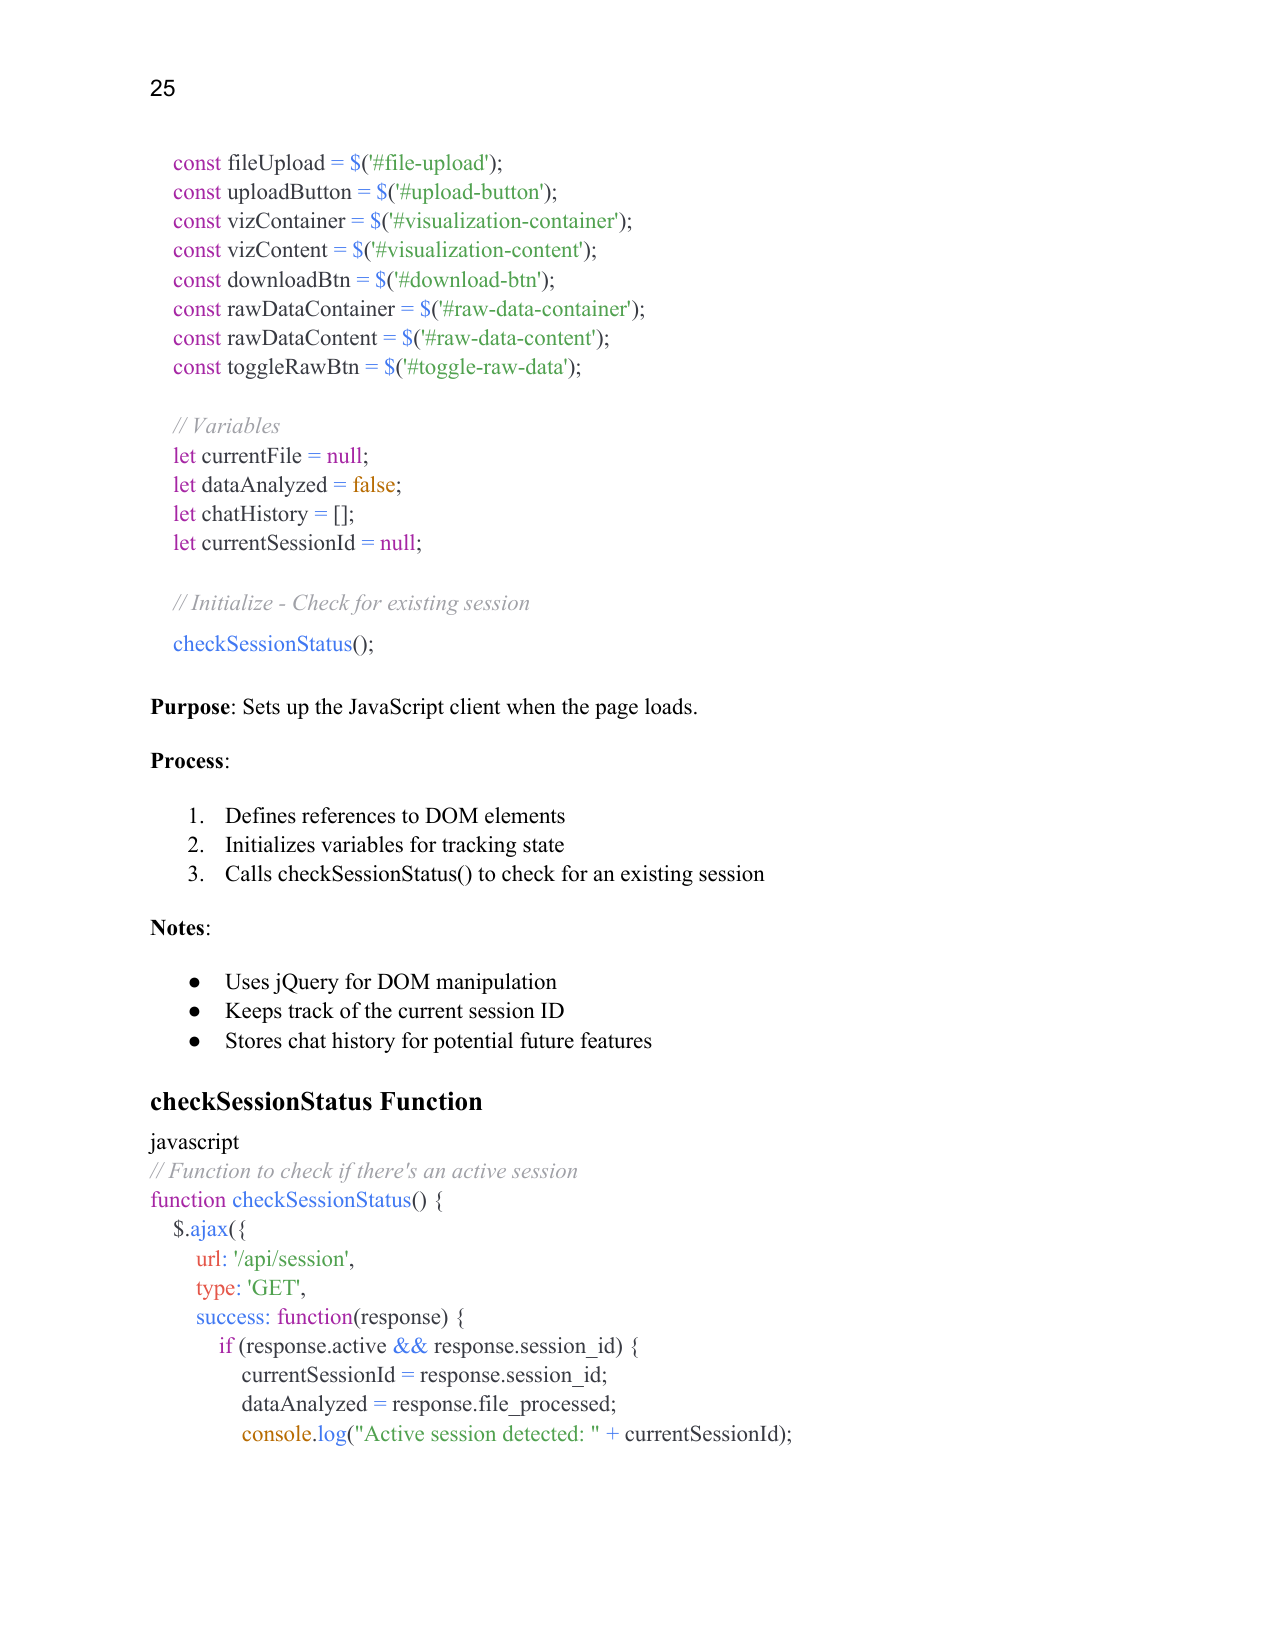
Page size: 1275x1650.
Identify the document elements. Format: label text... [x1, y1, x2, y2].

text let currentSessionId = null; [150, 530, 1125, 556]
text Process: [150, 748, 1125, 774]
subtitle checkSessionStatus Function [150, 1086, 1125, 1116]
text const vizContainer = $('#visualization-container'); [150, 208, 1125, 234]
text let chatHistory = []; [150, 501, 1125, 526]
text $.ajax({ [150, 1216, 1125, 1242]
text Notes: [150, 915, 1125, 941]
text success: function(response) { [150, 1304, 1125, 1329]
list Defines references to DOM elements [187, 803, 1125, 828]
text let currentFile = null; [150, 443, 1125, 468]
text let dataAnalyzed = false; [150, 472, 1125, 497]
text const uploadButton = $('#upload-button'); [150, 179, 1125, 204]
text const fileUpload = $('#file-upload'); [150, 150, 1125, 175]
text const downloadBtn = $('#download-btn'); [150, 267, 1125, 292]
text function checkSessionStatus() { [150, 1187, 1125, 1213]
text // Variables [150, 413, 1125, 439]
list Uses jQuery for DOM manipulation [187, 969, 1125, 995]
text // Function to check if there's an active session [150, 1158, 1125, 1183]
text javascript [150, 1129, 1125, 1154]
text url: '/api/session', [150, 1246, 1125, 1271]
text if (response.active && response.session_id) { [150, 1333, 1125, 1358]
text const toggleRawBtn = $('#toggle-raw-data'); [150, 354, 1125, 379]
list Calls checkSessionStatus() to check for an existing session [187, 861, 1125, 886]
text Purpose: Sets up the JavaScript client when the page loads. [150, 694, 1125, 720]
text const rawDataContainer = $('#raw-data-container'); [150, 296, 1125, 321]
text // Initialize - Check for existing session [150, 589, 1125, 615]
list Stores chat history for potential future features [187, 1028, 1125, 1053]
text currentSessionId = response.session_id; [150, 1362, 1125, 1388]
text dataAnalyzed = response.file_processed; [150, 1391, 1125, 1417]
text console.log("Active session detected: " + currentSessionId); [150, 1421, 1125, 1446]
list Keeps track of the current session ID [187, 998, 1125, 1024]
text checkSessionStatus(); [150, 631, 1125, 657]
text const vizContent = $('#visualization-content'); [150, 237, 1125, 263]
text type: 'GET', [150, 1275, 1125, 1300]
text const rawDataContent = $('#raw-data-content'); [150, 325, 1125, 350]
list Initializes variables for tracking state [187, 832, 1125, 857]
